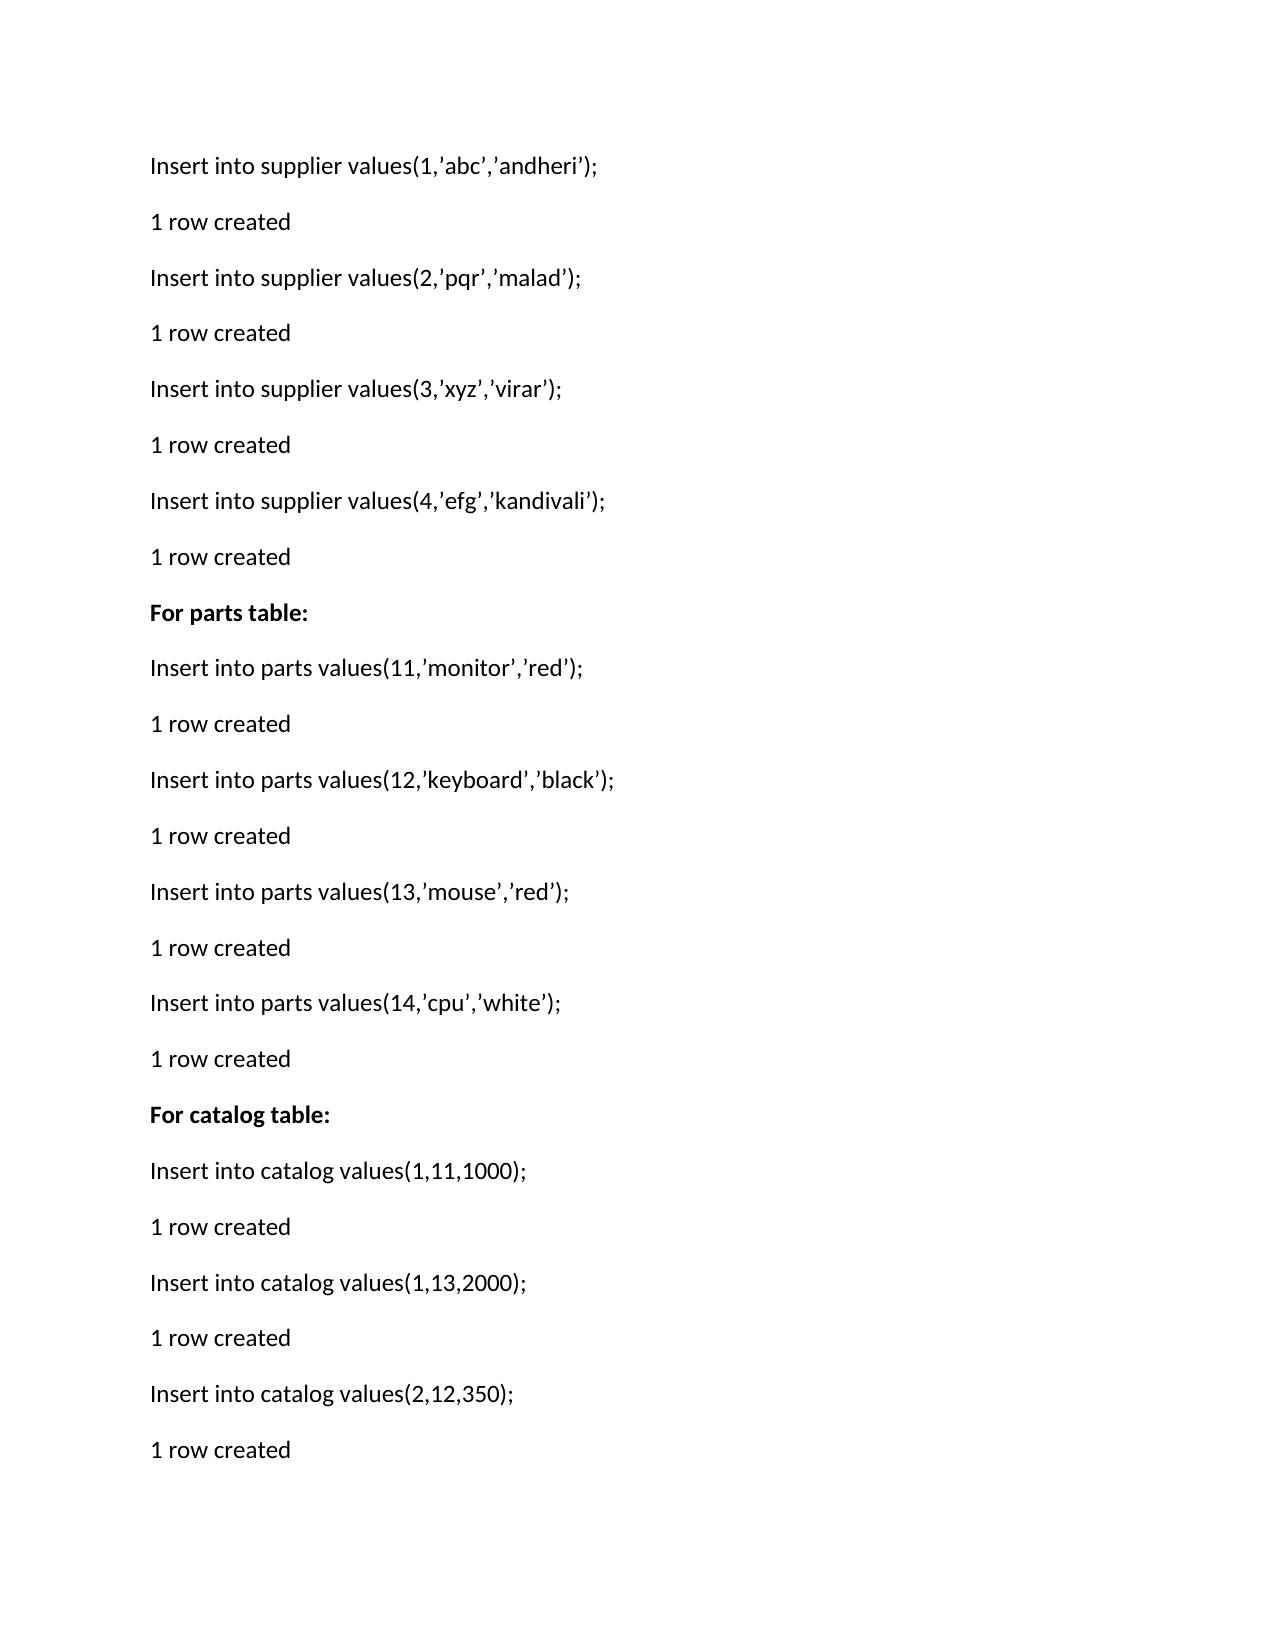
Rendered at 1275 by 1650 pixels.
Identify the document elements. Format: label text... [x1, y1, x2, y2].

text Insert into catalog values(1,11,1000); [150, 1155, 1125, 1186]
text Insert into supplier values(2,’pqr’,’malad’); [150, 262, 1125, 292]
text 1 row created [150, 1211, 1125, 1241]
text Insert into parts values(14,’cpu’,’white’); [150, 987, 1125, 1018]
text Insert into parts values(11,’monitor’,’red’); [150, 652, 1125, 683]
text Insert into supplier values(4,’efg’,’kandivali’); [150, 485, 1125, 516]
text Insert into catalog values(2,12,350); [150, 1378, 1125, 1409]
text Insert into supplier values(1,’abc’,’andheri’); [150, 150, 1125, 181]
text 1 row created [150, 708, 1125, 739]
text 1 row created [150, 820, 1125, 851]
text 1 row created [150, 317, 1125, 348]
text Insert into catalog values(1,13,2000); [150, 1267, 1125, 1297]
text Insert into parts values(13,’mouse’,’red’); [150, 876, 1125, 906]
text For catalog table: [150, 1099, 1125, 1130]
text 1 row created [150, 429, 1125, 460]
text Insert into parts values(12,’keyboard’,’black’); [150, 764, 1125, 795]
text Insert into supplier values(3,’xyz’,’virar’); [150, 373, 1125, 404]
text 1 row created [150, 1434, 1125, 1465]
text 1 row created [150, 1322, 1125, 1353]
text For parts table: [150, 597, 1125, 627]
text 1 row created [150, 206, 1125, 236]
text 1 row created [150, 1043, 1125, 1074]
text 1 row created [150, 932, 1125, 962]
text 1 row created [150, 541, 1125, 571]
